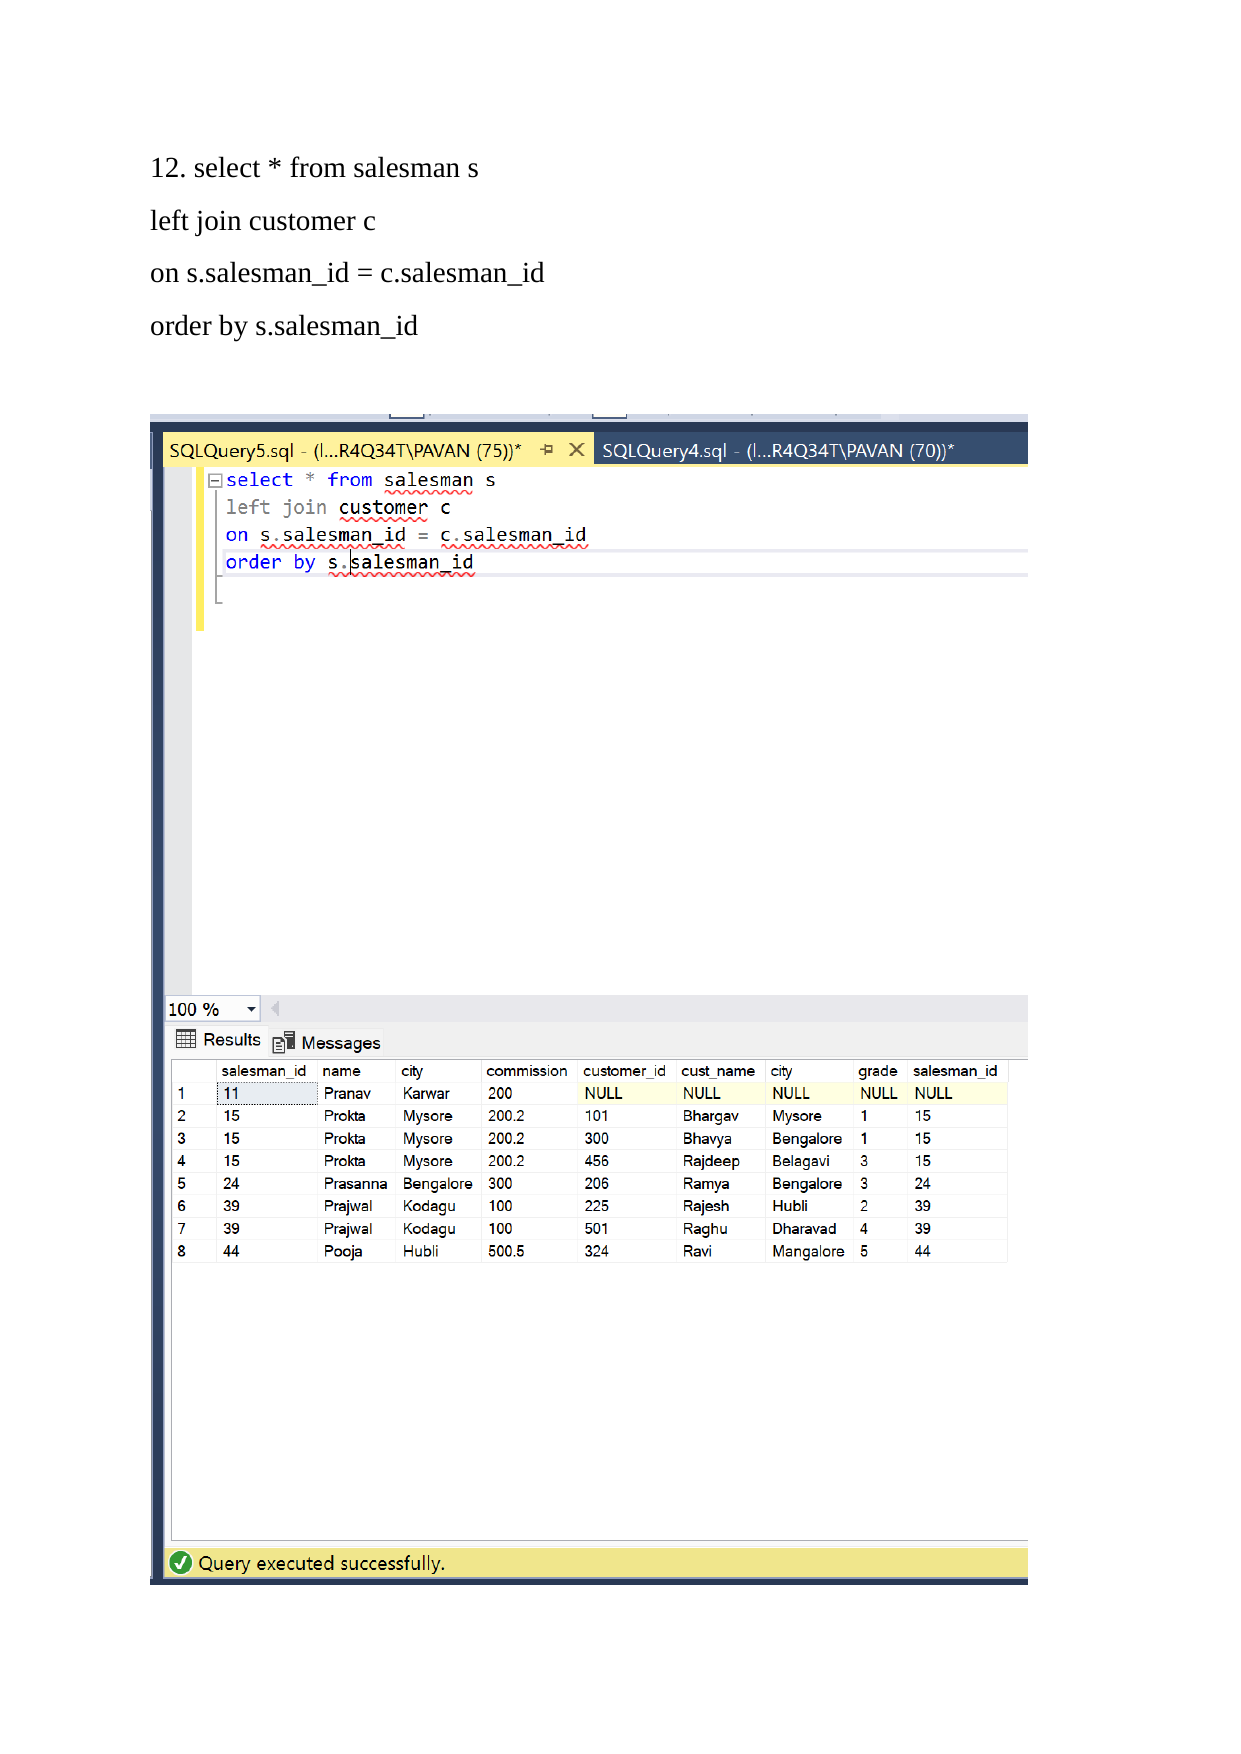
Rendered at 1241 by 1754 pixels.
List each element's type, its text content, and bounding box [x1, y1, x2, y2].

text left join customer c [150, 203, 1090, 236]
text order by s.salesman_id [150, 308, 1090, 342]
text 12. select * from salesman s [150, 150, 1090, 183]
picture [150, 414, 1028, 1585]
text on s.salesman_id = c.salesman_id [150, 256, 1090, 289]
